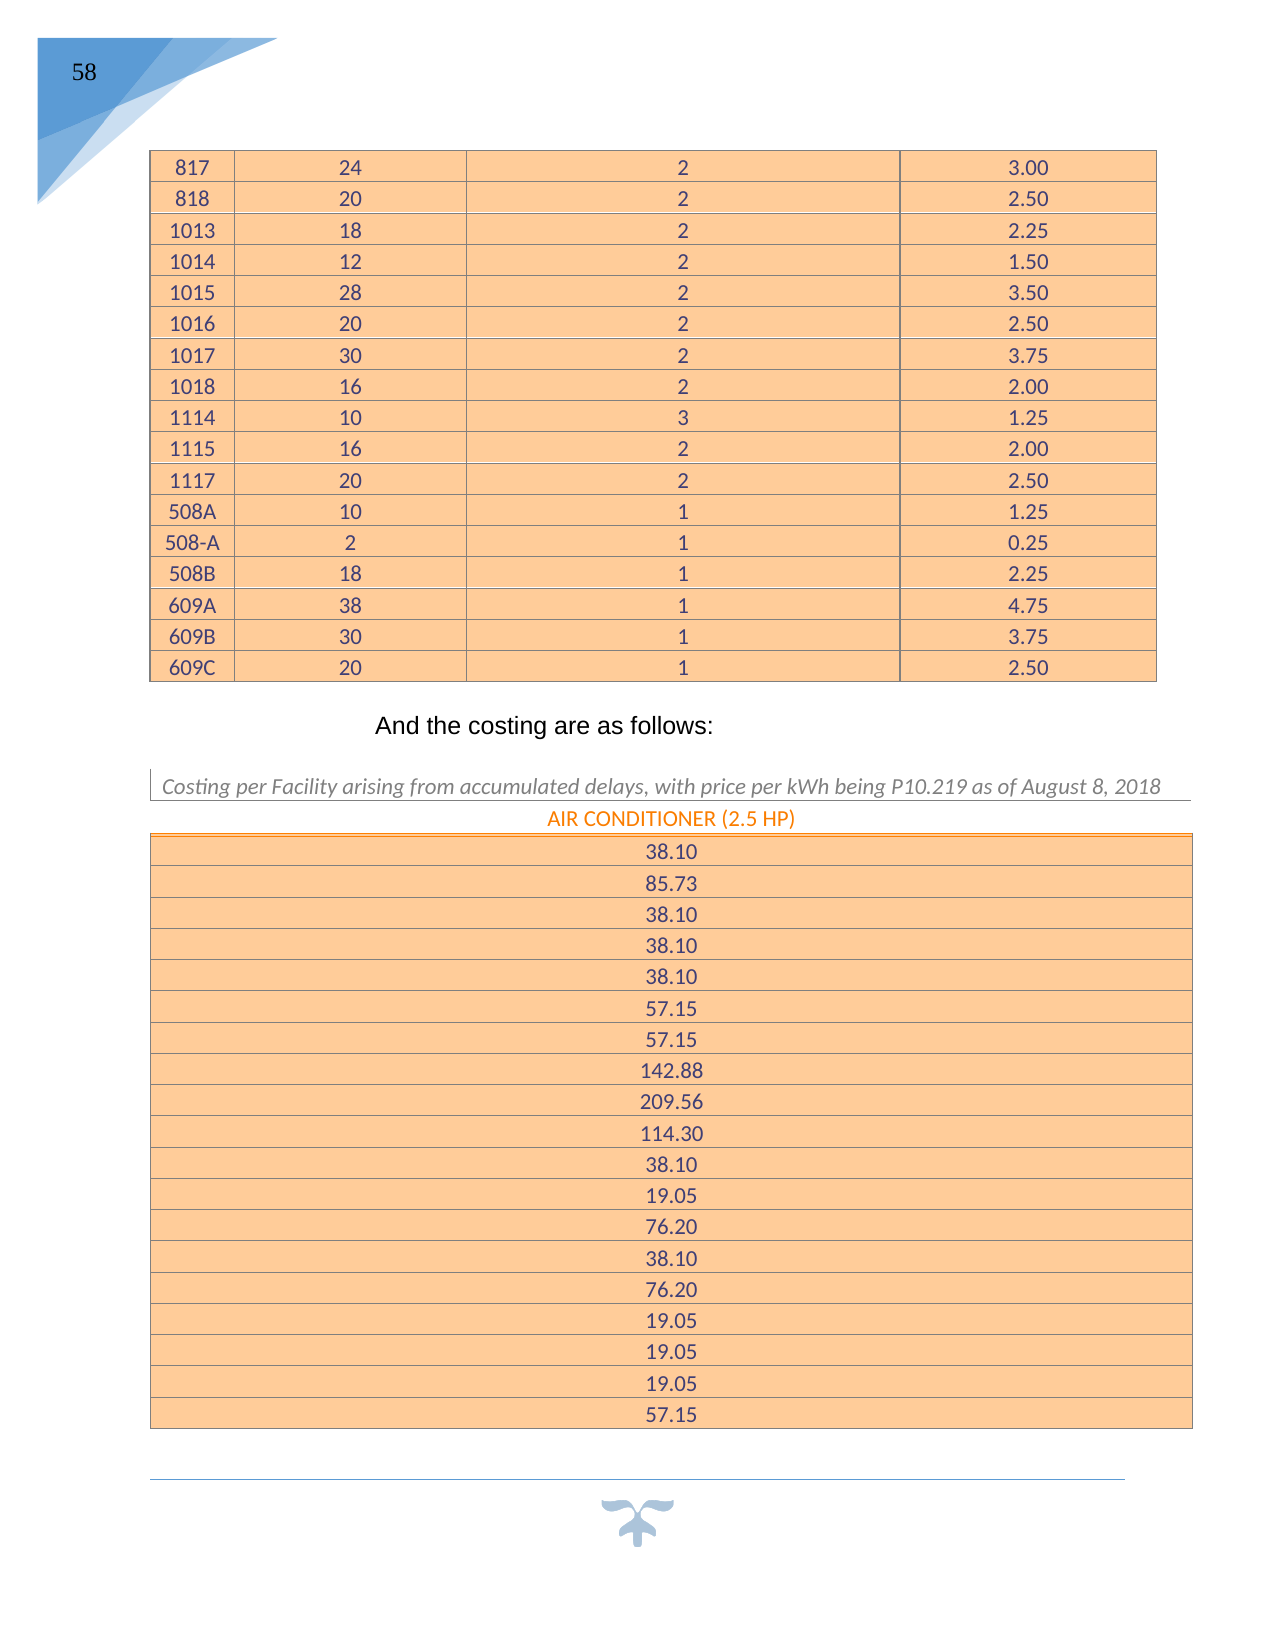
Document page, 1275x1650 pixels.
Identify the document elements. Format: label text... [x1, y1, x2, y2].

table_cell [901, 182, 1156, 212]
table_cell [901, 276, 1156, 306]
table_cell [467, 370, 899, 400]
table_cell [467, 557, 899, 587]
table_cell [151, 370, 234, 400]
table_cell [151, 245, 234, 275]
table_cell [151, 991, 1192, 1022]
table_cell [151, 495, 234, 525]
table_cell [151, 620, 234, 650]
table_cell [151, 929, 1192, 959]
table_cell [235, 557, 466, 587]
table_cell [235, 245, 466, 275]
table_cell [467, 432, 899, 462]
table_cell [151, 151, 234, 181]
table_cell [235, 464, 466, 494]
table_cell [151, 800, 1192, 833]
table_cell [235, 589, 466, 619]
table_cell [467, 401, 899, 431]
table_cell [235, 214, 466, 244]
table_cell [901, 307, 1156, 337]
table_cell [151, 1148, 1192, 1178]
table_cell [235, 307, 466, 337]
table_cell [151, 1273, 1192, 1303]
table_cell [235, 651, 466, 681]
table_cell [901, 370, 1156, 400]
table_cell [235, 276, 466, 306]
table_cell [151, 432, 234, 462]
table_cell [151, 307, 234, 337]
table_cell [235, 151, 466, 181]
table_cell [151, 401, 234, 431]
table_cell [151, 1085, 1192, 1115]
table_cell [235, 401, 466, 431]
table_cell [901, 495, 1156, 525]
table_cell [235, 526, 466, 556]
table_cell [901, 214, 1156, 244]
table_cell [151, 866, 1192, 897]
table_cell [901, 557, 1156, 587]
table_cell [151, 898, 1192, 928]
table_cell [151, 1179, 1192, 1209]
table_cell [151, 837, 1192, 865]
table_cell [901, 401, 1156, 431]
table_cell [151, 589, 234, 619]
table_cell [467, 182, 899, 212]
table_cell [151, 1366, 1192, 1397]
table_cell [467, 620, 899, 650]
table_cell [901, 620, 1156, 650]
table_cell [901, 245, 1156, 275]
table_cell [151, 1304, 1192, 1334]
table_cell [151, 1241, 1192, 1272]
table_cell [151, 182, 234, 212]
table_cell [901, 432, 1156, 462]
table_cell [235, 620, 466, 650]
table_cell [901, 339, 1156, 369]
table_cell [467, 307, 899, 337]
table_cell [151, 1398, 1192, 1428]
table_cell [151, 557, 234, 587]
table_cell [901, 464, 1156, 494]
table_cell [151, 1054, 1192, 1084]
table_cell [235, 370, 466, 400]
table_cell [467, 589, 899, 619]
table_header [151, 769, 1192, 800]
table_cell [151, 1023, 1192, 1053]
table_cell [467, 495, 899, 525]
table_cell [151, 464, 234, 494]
text And the costing are as follows: [375, 711, 1125, 740]
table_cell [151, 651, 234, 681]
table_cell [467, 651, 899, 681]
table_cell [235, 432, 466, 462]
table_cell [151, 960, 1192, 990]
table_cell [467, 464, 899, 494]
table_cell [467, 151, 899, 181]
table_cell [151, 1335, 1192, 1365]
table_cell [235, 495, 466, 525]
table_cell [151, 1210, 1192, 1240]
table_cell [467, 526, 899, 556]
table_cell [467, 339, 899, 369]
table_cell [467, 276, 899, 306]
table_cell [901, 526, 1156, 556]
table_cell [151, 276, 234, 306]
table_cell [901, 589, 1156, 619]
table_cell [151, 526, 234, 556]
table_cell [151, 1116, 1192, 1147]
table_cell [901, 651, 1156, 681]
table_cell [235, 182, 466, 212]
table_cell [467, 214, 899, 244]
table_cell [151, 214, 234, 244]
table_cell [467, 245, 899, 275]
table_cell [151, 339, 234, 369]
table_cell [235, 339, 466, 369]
picture [37, 37, 279, 206]
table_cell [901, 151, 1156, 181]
